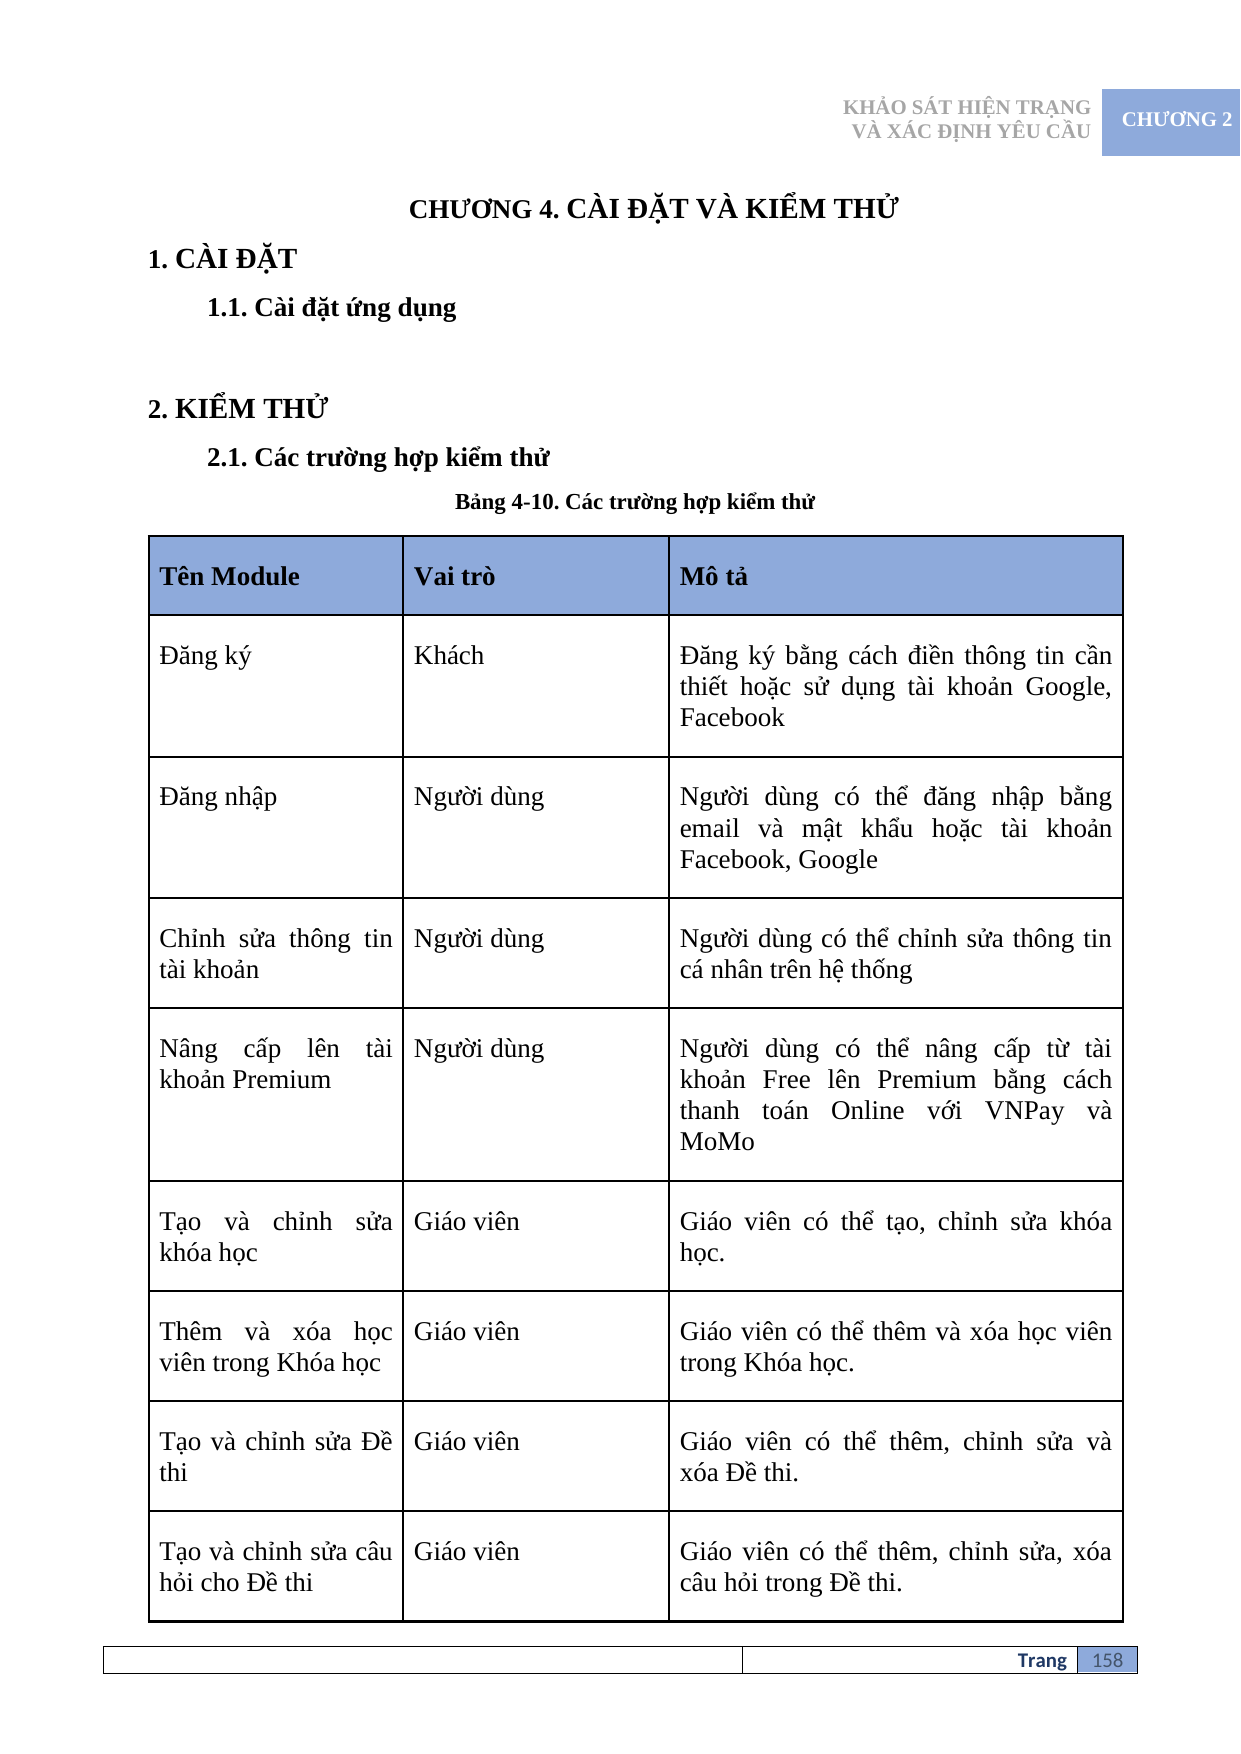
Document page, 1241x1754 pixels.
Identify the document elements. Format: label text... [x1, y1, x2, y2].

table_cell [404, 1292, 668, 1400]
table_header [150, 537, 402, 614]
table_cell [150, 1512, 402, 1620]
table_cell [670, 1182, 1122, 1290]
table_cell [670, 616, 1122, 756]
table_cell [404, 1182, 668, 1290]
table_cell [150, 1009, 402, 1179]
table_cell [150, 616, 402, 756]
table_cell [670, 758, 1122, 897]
list KIỂM THỬ [148, 391, 1122, 424]
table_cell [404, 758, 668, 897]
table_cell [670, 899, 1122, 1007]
subtitle CÀI ĐẶT VÀ KIỂM THỬ [185, 191, 1122, 224]
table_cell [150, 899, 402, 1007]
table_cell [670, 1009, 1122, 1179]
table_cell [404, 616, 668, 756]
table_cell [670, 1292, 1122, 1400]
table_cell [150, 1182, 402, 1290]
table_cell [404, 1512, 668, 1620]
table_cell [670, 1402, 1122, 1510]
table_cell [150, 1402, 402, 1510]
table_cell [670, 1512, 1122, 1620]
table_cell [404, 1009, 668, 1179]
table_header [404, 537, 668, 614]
list Các trường hợp kiểm thử [207, 441, 1122, 472]
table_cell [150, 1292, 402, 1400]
list CÀI ĐẶT [148, 241, 1122, 275]
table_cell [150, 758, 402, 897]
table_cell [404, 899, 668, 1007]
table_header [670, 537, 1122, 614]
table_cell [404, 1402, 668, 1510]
list Cài đặt ứng dụng [207, 291, 1122, 323]
